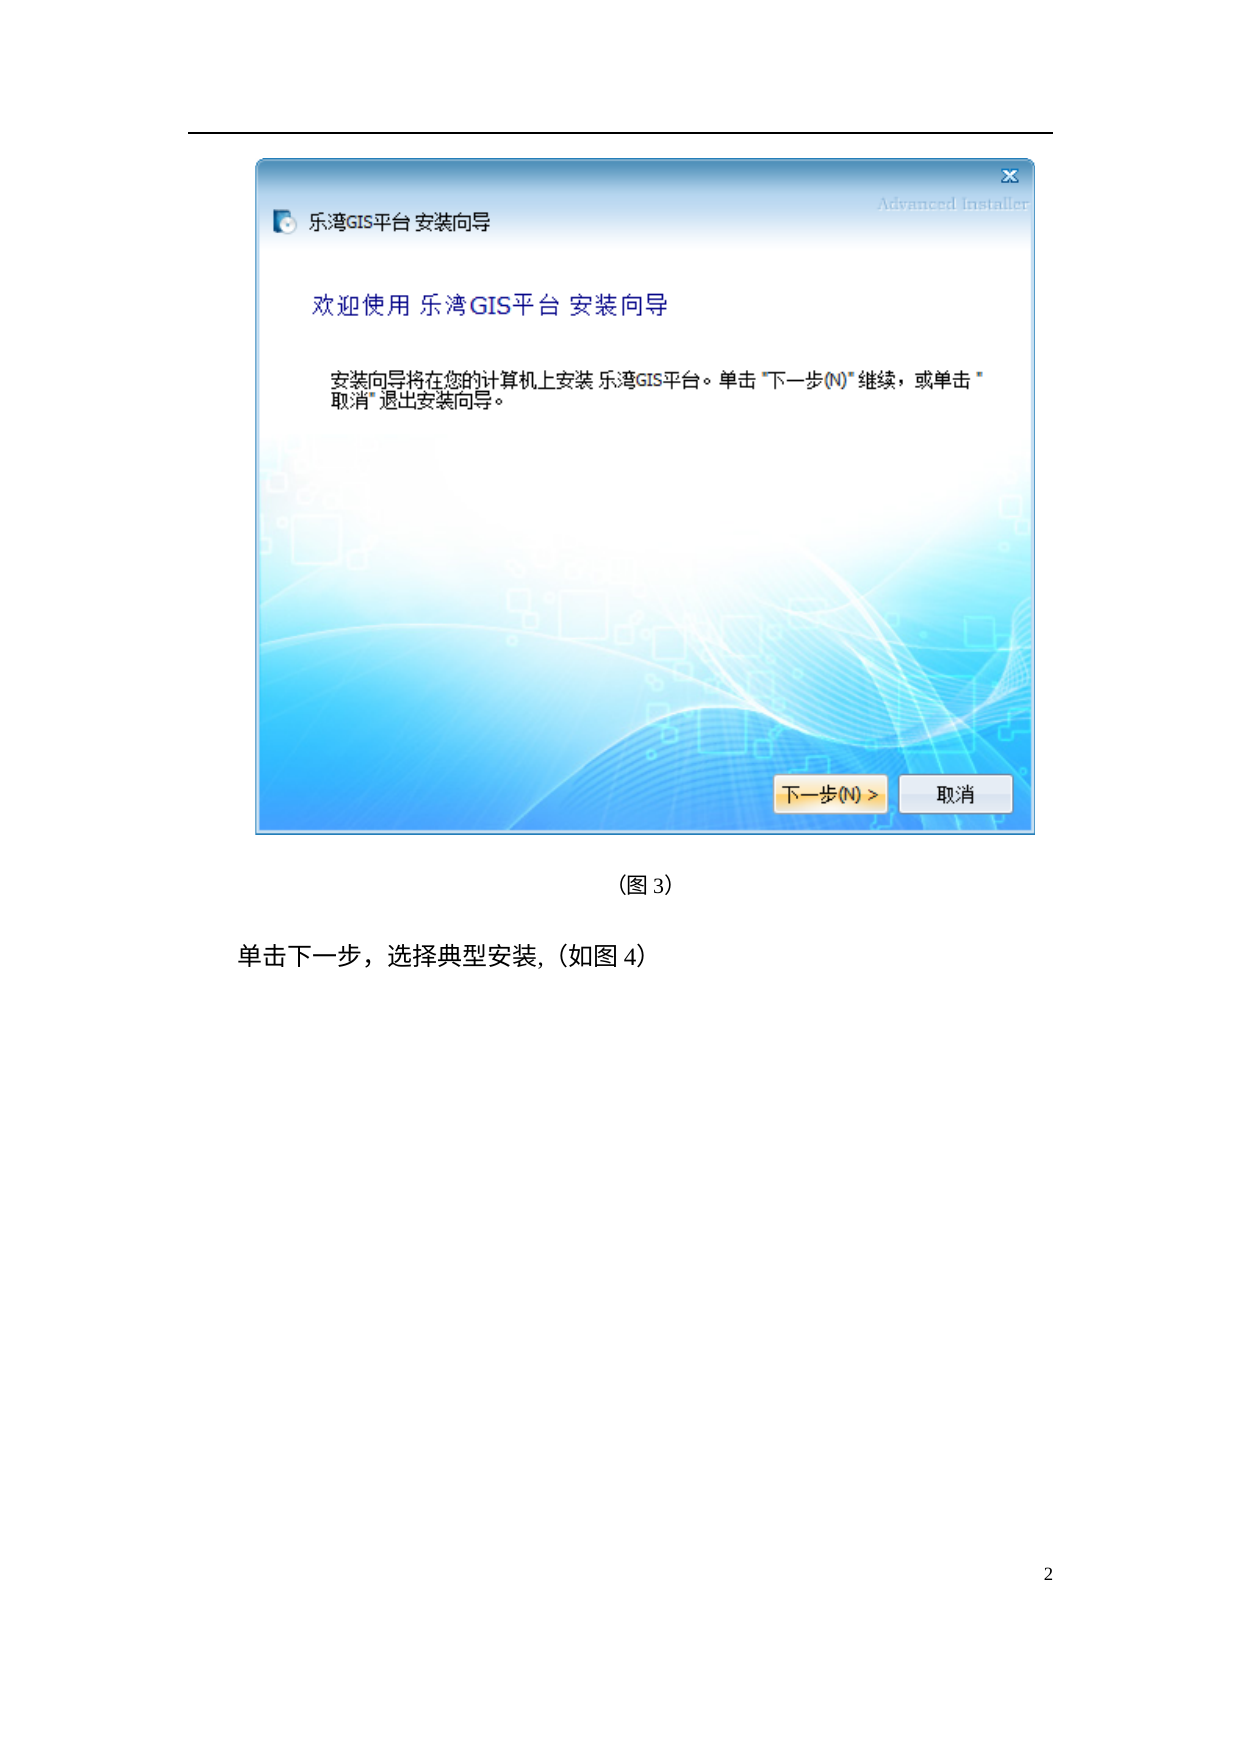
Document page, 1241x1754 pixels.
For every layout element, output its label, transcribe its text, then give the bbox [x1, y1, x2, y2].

text 单击下一步，选择典型安装,（如图4） [187, 936, 1053, 973]
picture [255, 158, 1035, 835]
text （图3） [187, 868, 1053, 900]
